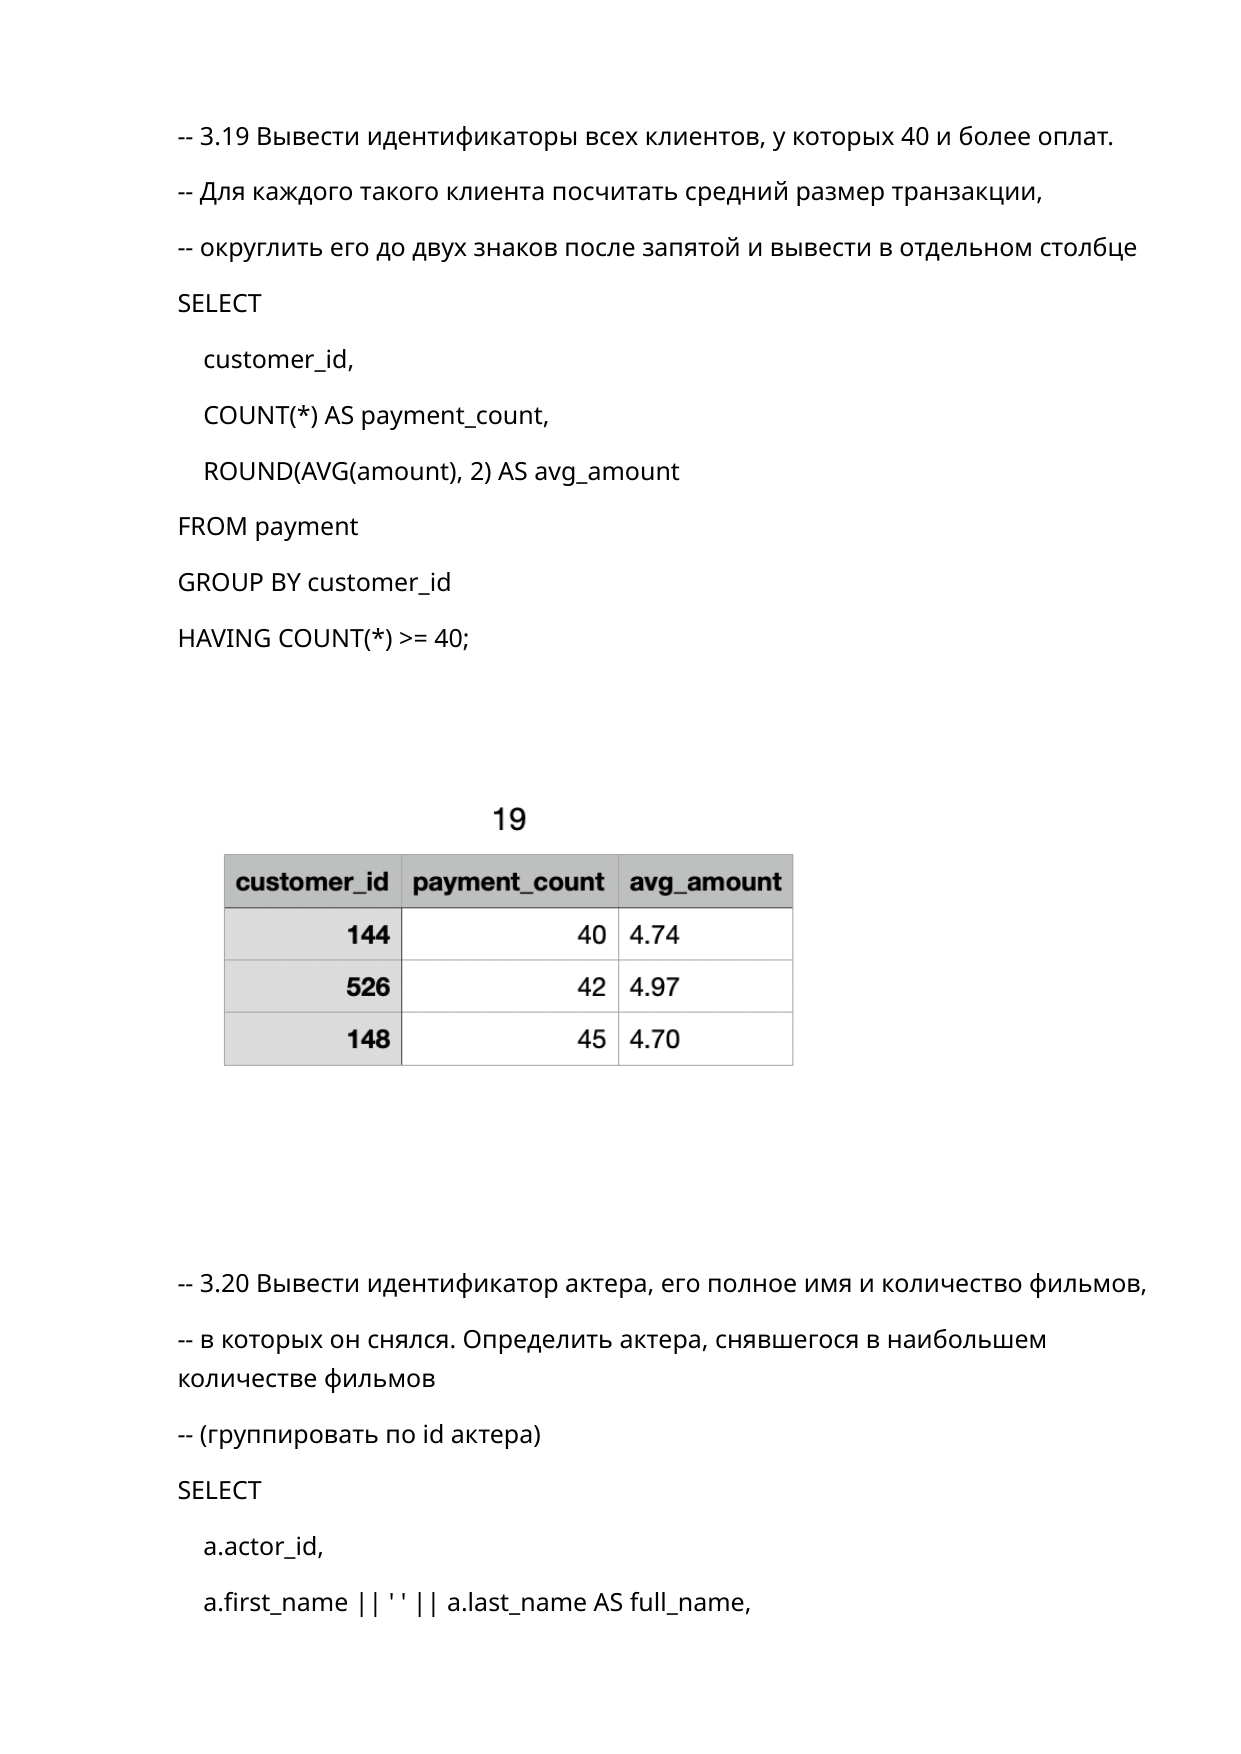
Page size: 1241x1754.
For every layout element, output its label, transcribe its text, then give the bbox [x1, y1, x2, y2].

text HAVING COUNT(*) >= 40; [177, 621, 1152, 655]
picture [177, 732, 930, 1189]
text GROUP BY customer_id [177, 565, 1152, 599]
text customer_id, [177, 341, 1152, 376]
text COUNT(*) AS payment_count, [177, 397, 1152, 431]
text a.first_name || ' ' || a.last_name AS full_name, [177, 1584, 1152, 1618]
text -- Для каждого такого клиента посчитать средний размер транзакции, [177, 174, 1152, 208]
text -- в которых он снялся. Определить актера, снявшегося в наибольшем количестве фильмов [177, 1322, 1152, 1395]
text SELECT [177, 1473, 1152, 1507]
text -- (группировать по id актера) [177, 1417, 1152, 1451]
text -- округлить его до двух знаков после запятой и вывести в отдельном столбце [177, 230, 1152, 264]
text -- 3.20 Вывести идентификатор актера, его полное имя и количество фильмов, [177, 1266, 1152, 1300]
text FROM payment [177, 509, 1152, 543]
text SELECT [177, 286, 1152, 320]
text -- 3.19 Вывести идентификаторы всех клиентов, у которых 40 и более оплат. [177, 118, 1152, 152]
text ROUND(AVG(amount), 2) AS avg_amount [177, 453, 1152, 487]
text a.actor_id, [177, 1529, 1152, 1563]
